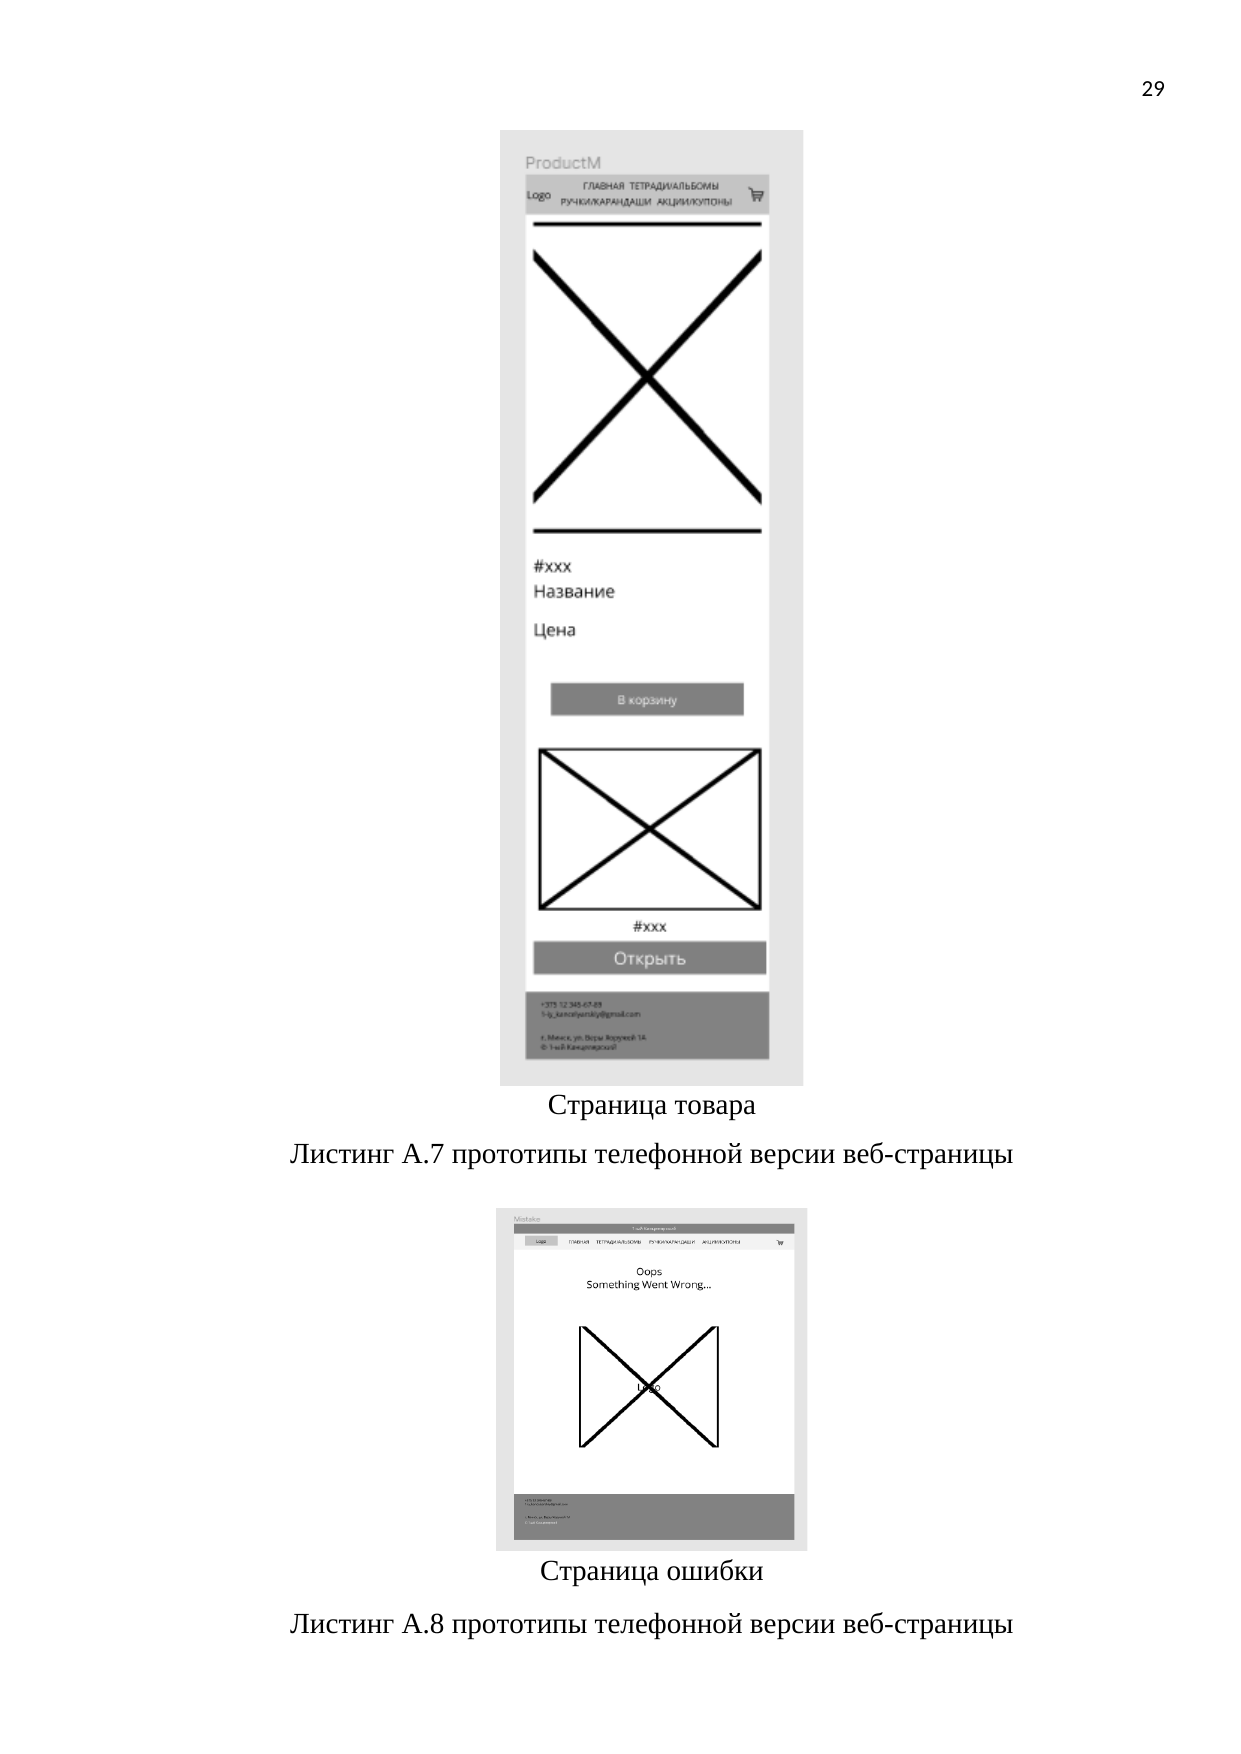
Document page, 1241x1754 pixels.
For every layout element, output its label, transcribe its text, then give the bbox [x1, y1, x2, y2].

text Листинг А.8 прототипы телефонной версии веб-страницы [136, 1606, 1168, 1639]
text Страница ошибки [136, 1553, 1168, 1587]
picture [496, 1208, 808, 1551]
text Листинг А.7 прототипы телефонной версии веб-страницы [136, 1136, 1168, 1170]
picture [500, 130, 804, 1086]
text Страница товара [136, 1087, 1168, 1121]
